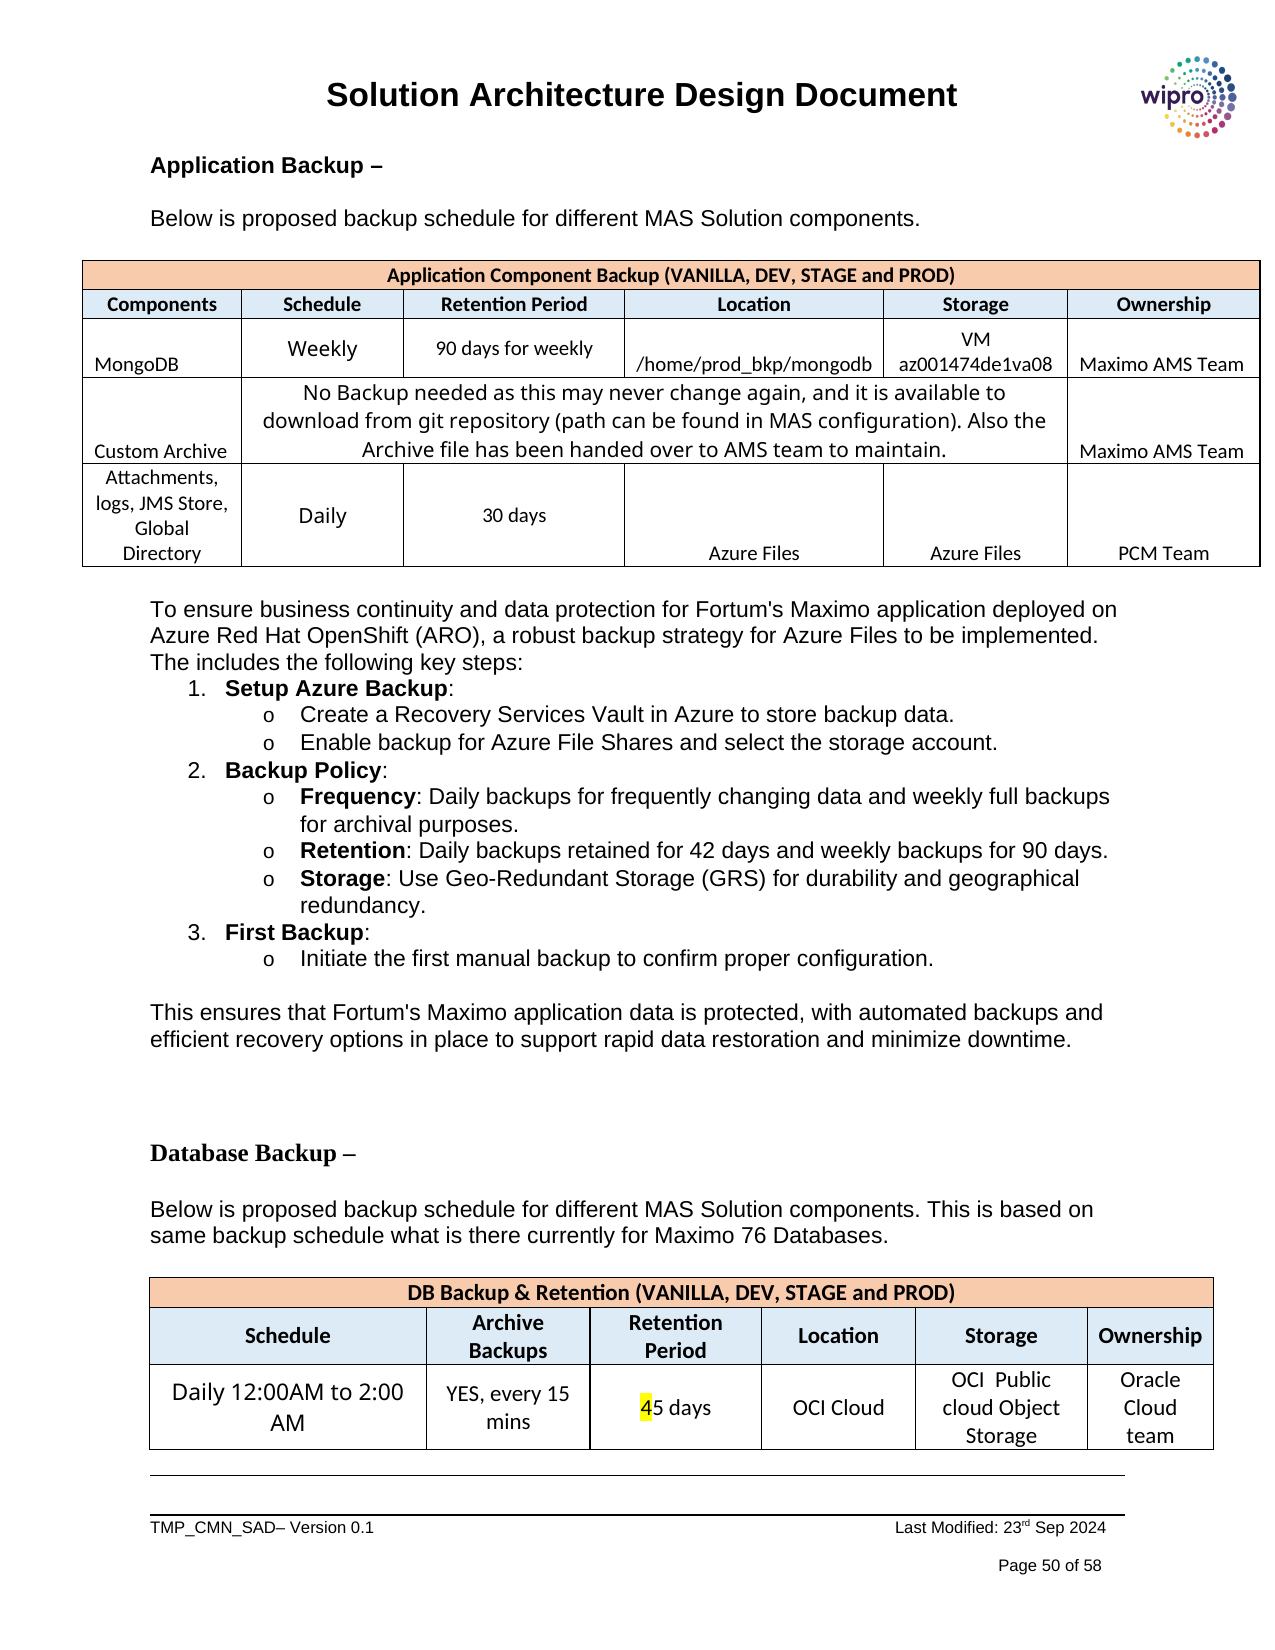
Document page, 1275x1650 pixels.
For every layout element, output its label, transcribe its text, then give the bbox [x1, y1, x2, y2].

picture [1125, 28, 1252, 166]
list First Backup: [187, 919, 1125, 945]
list Create a Recovery Services Vault in Azure to store backup data. [262, 701, 1125, 729]
table_cell MongoDB [83, 319, 241, 377]
table_cell Azure Files [884, 464, 1067, 566]
table_cell Retention Period [404, 290, 624, 318]
table_cell Ownership [1068, 290, 1259, 318]
table_cell No Backup needed as this may never change again, and it is available to download from git repository (path can be found in MAS configuration). Also the Archive file has been handed over to AMS team to maintain. [242, 378, 1067, 463]
table_cell Maximo AMS Team [1068, 378, 1259, 463]
table_cell Location [762, 1308, 915, 1364]
table_cell OCI Public cloud Object Storage [916, 1365, 1087, 1449]
table_cell Oracle Cloud team [1088, 1365, 1213, 1449]
table_cell Archive Backups [427, 1308, 589, 1364]
table_cell Storage [884, 290, 1067, 318]
list Backup Policy: [187, 757, 1125, 783]
table_cell Schedule [150, 1308, 426, 1364]
table_cell 90 days for weekly [404, 319, 624, 377]
list Retention: Daily backups retained for 42 days and weekly backups for 90 days. [262, 837, 1125, 865]
table_header Application Component Backup (VANILLA, DEV, STAGE and PROD) [83, 261, 1259, 289]
text Below is proposed backup schedule for different MAS Solution components. [150, 204, 1125, 231]
text Below is proposed backup schedule for different MAS Solution components. This is based on same backup schedule what is there currently for Maximo 76 Databases. [150, 1196, 1125, 1248]
table_cell 30 days [404, 464, 624, 566]
table_cell Daily 12:00AM to 2:00 AM [150, 1365, 426, 1449]
text Application Backup – [150, 152, 1125, 178]
list Initiate the first manual backup to confirm proper configuration. [262, 945, 1125, 973]
table_cell Maximo AMS Team [1068, 319, 1259, 377]
table_cell YES, every 15 mins [427, 1365, 589, 1449]
table_cell 45 days [591, 1365, 761, 1449]
table_cell VM az001474de1va08 [884, 319, 1067, 377]
table_cell Components [83, 290, 241, 318]
list Setup Azure Backup: [187, 675, 1125, 701]
table_cell Schedule [242, 290, 403, 318]
table_cell Weekly [242, 319, 403, 377]
text To ensure business continuity and data protection for Fortum's Maximo application deployed on Azure Red Hat OpenShift (ARO), a robust backup strategy for Azure Files to be implemented. The includes the following key steps: [150, 596, 1125, 675]
table_cell Azure Files [625, 464, 883, 566]
list Enable backup for Azure File Shares and select the storage account. [262, 729, 1125, 757]
table_cell Attachments, logs, JMS Store, Global Directory [83, 464, 241, 566]
table_cell Ownership [1088, 1308, 1213, 1364]
text This ensures that Fortum's Maximo application data is protected, with automated backups and efficient recovery options in place to support rapid data restoration and minimize downtime. [150, 999, 1125, 1052]
text Database Backup – [150, 1138, 1125, 1167]
table_cell Storage [916, 1308, 1087, 1364]
table_cell /home/prod_bkp/mongodb [625, 319, 883, 377]
list Frequency: Daily backups for frequently changing data and weekly full backups for archival purposes. [262, 783, 1125, 837]
table_cell Daily [242, 464, 403, 566]
list Storage: Use Geo-Redundant Storage (GRS) for durability and geographical redundancy. [262, 865, 1125, 919]
table_header DB Backup & Retention (VANILLA, DEV, STAGE and PROD) [150, 1278, 1213, 1307]
table_cell Custom Archive [83, 378, 241, 463]
table_cell Location [625, 290, 883, 318]
table_cell Retention Period [591, 1308, 761, 1364]
table_cell OCI Cloud [762, 1365, 915, 1449]
table_cell PCM Team [1068, 464, 1259, 566]
